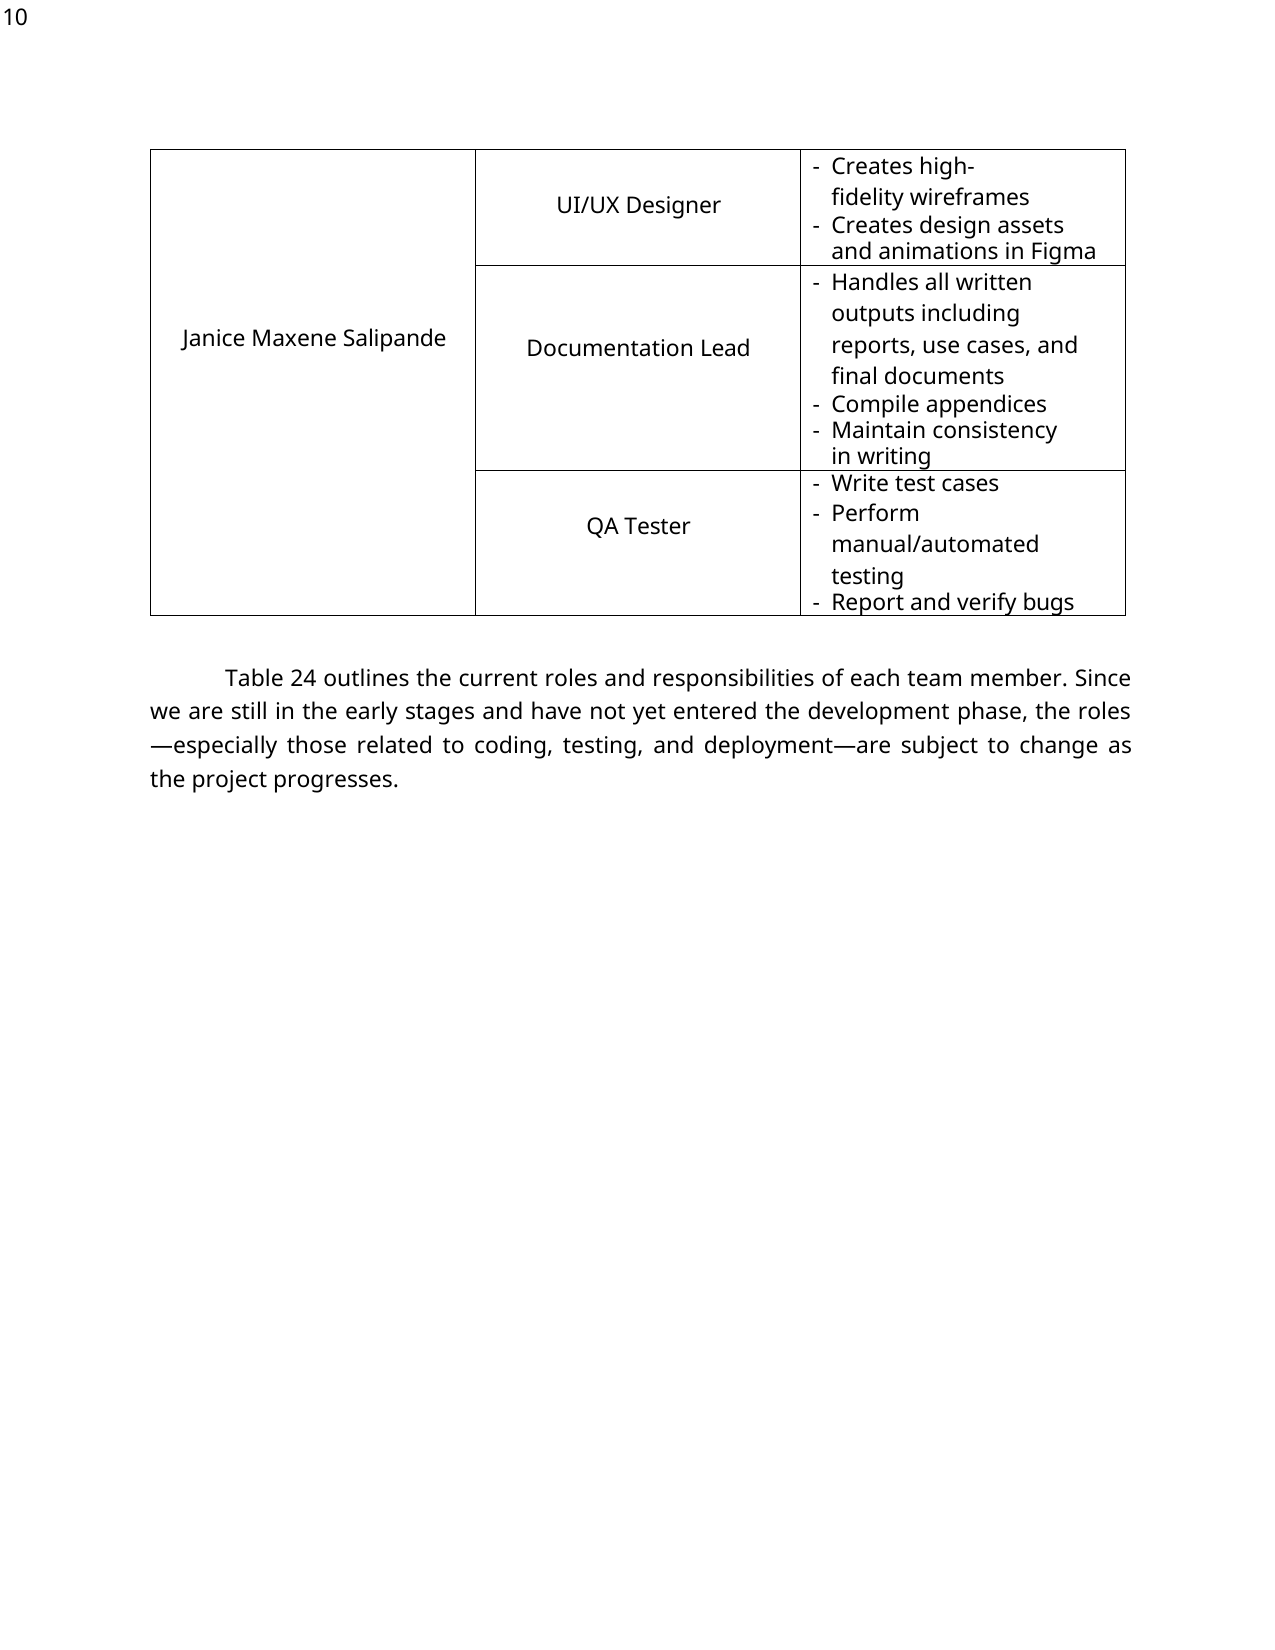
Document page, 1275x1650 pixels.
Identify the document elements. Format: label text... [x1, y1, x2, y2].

table_header Janice Maxene Salipande [151, 150, 475, 615]
table_header UI/UX Designer [476, 150, 800, 265]
table_cell QA Tester [476, 471, 800, 615]
table_header Creates high-fidelity wireframes Creates design assets and animations in Figma [801, 150, 1125, 265]
table_cell Write test cases Perform manual/automated testing Report and verify bugs [801, 471, 1125, 615]
table_cell Documentation Lead [476, 266, 800, 470]
table_cell Handles all written outputs including reports, use cases, and final documents Compile appendices Maintain consistency in writing [801, 266, 1125, 470]
text Table 24 outlines the current roles and responsibilities of each team member. Since we are still in the early stages and have not yet entered the development phase, the roles—especially those related to coding, testing, and deployment—are subject to change as the project progresses. [150, 662, 1132, 794]
